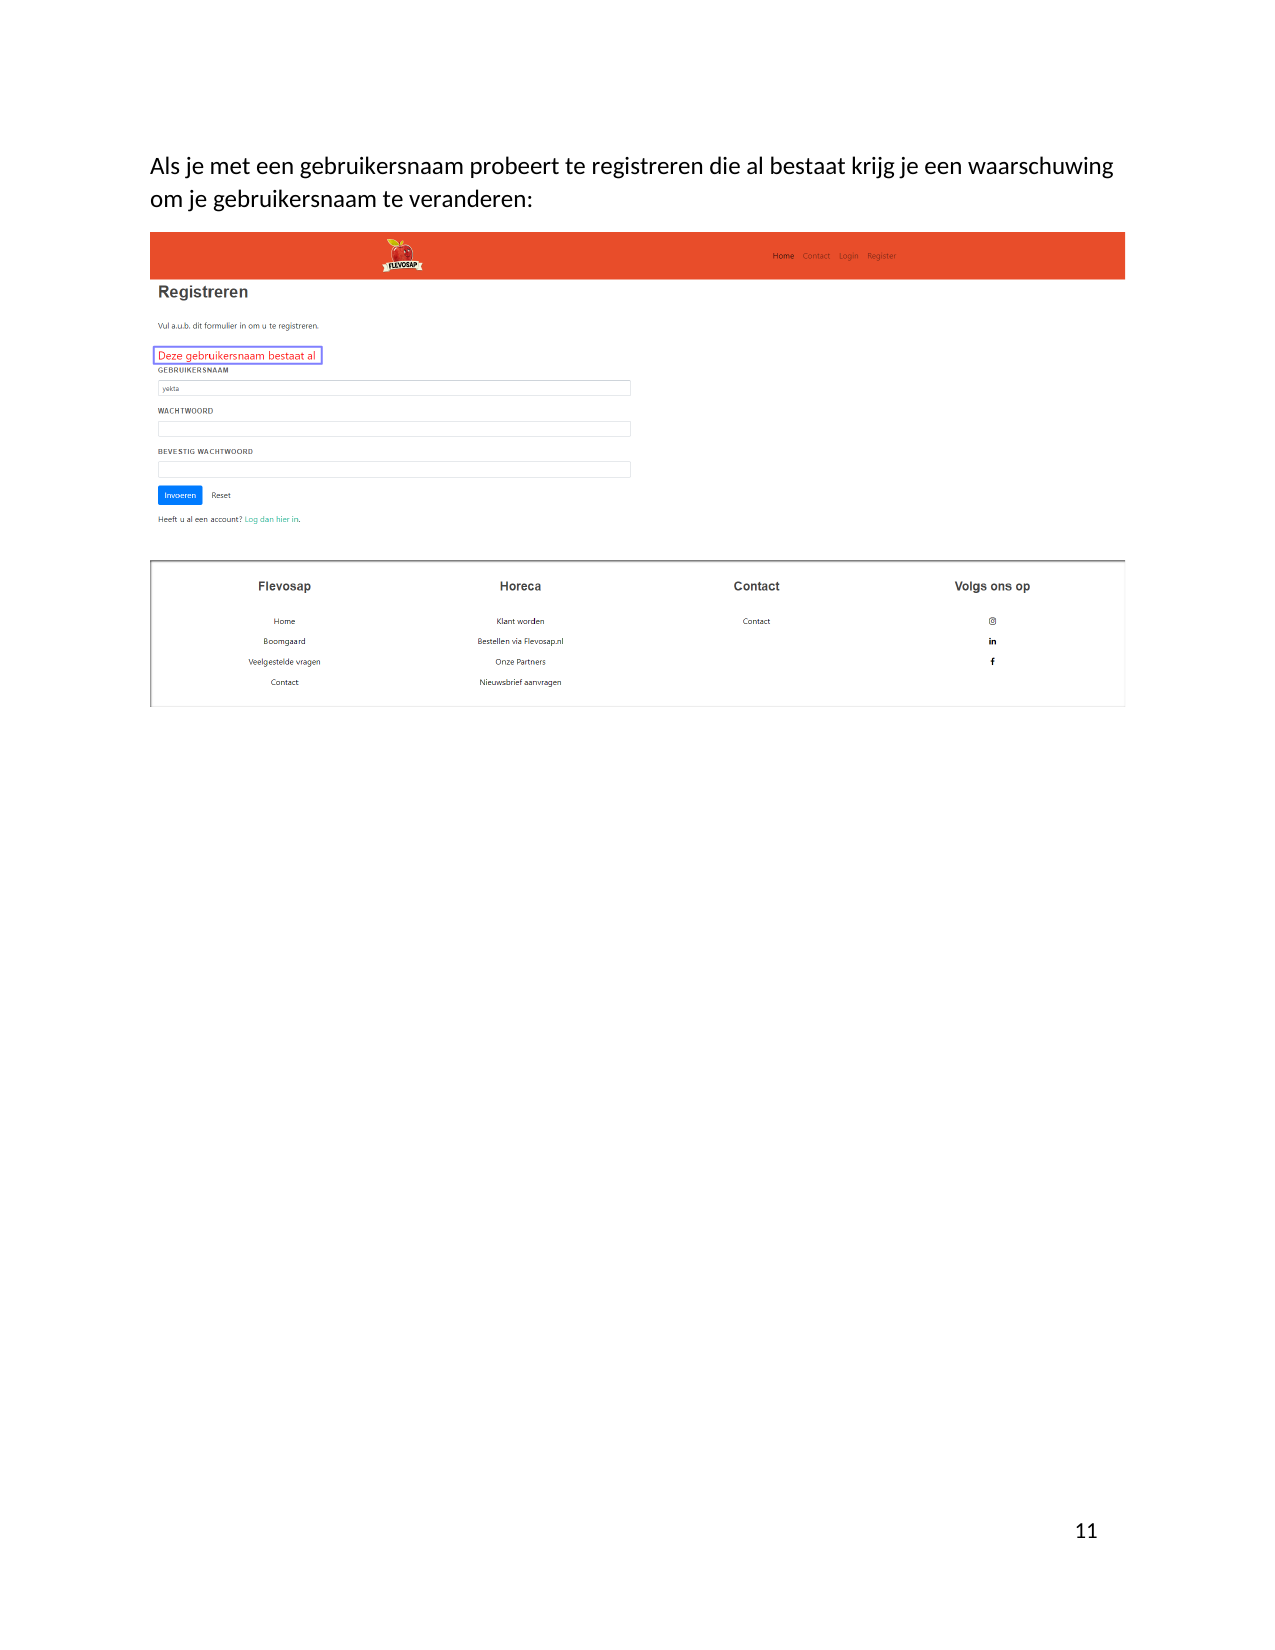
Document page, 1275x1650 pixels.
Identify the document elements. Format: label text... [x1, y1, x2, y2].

text Als je met een gebruikersnaam probeert te registreren die al bestaat krijg je een waarschuwing om je gebruikersnaam te veranderen: [150, 150, 1125, 213]
picture [150, 232, 1125, 707]
